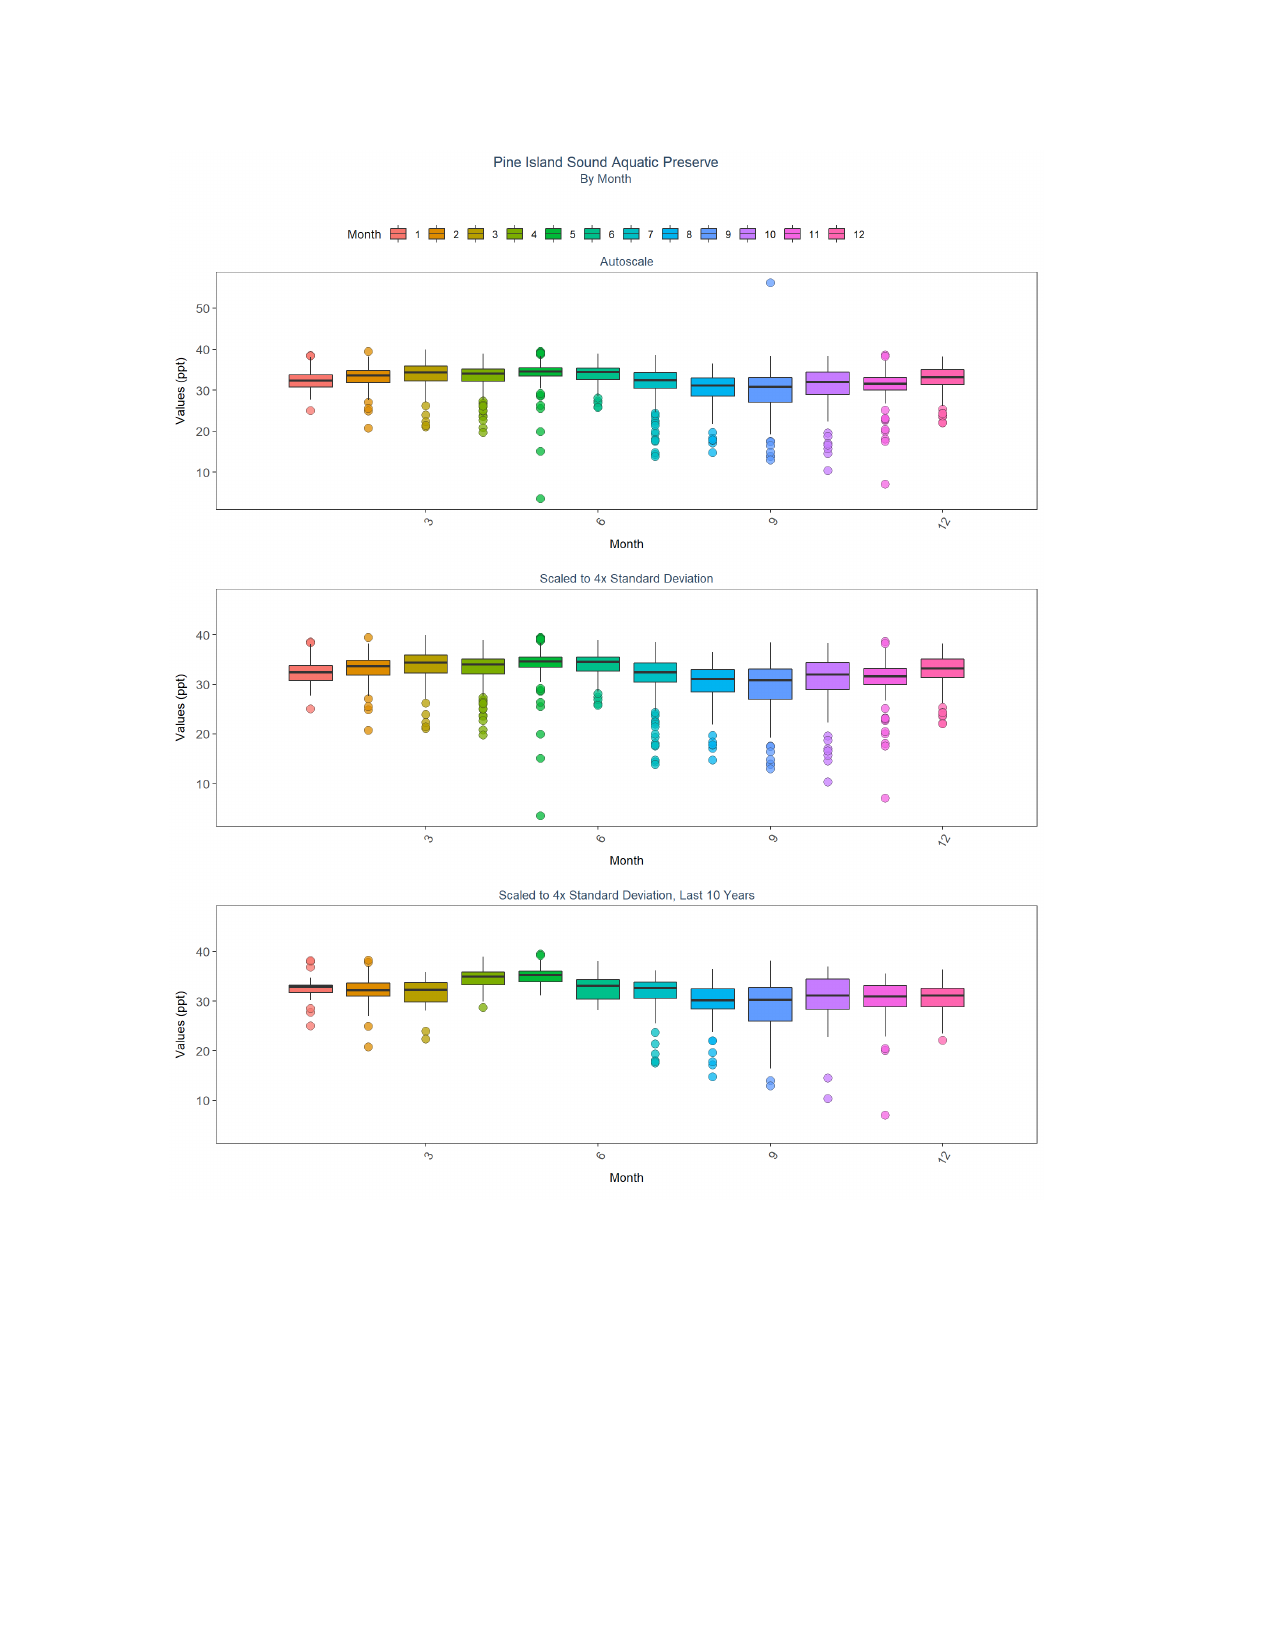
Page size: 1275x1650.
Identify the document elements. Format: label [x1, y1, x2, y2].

picture [168, 150, 1044, 1200]
